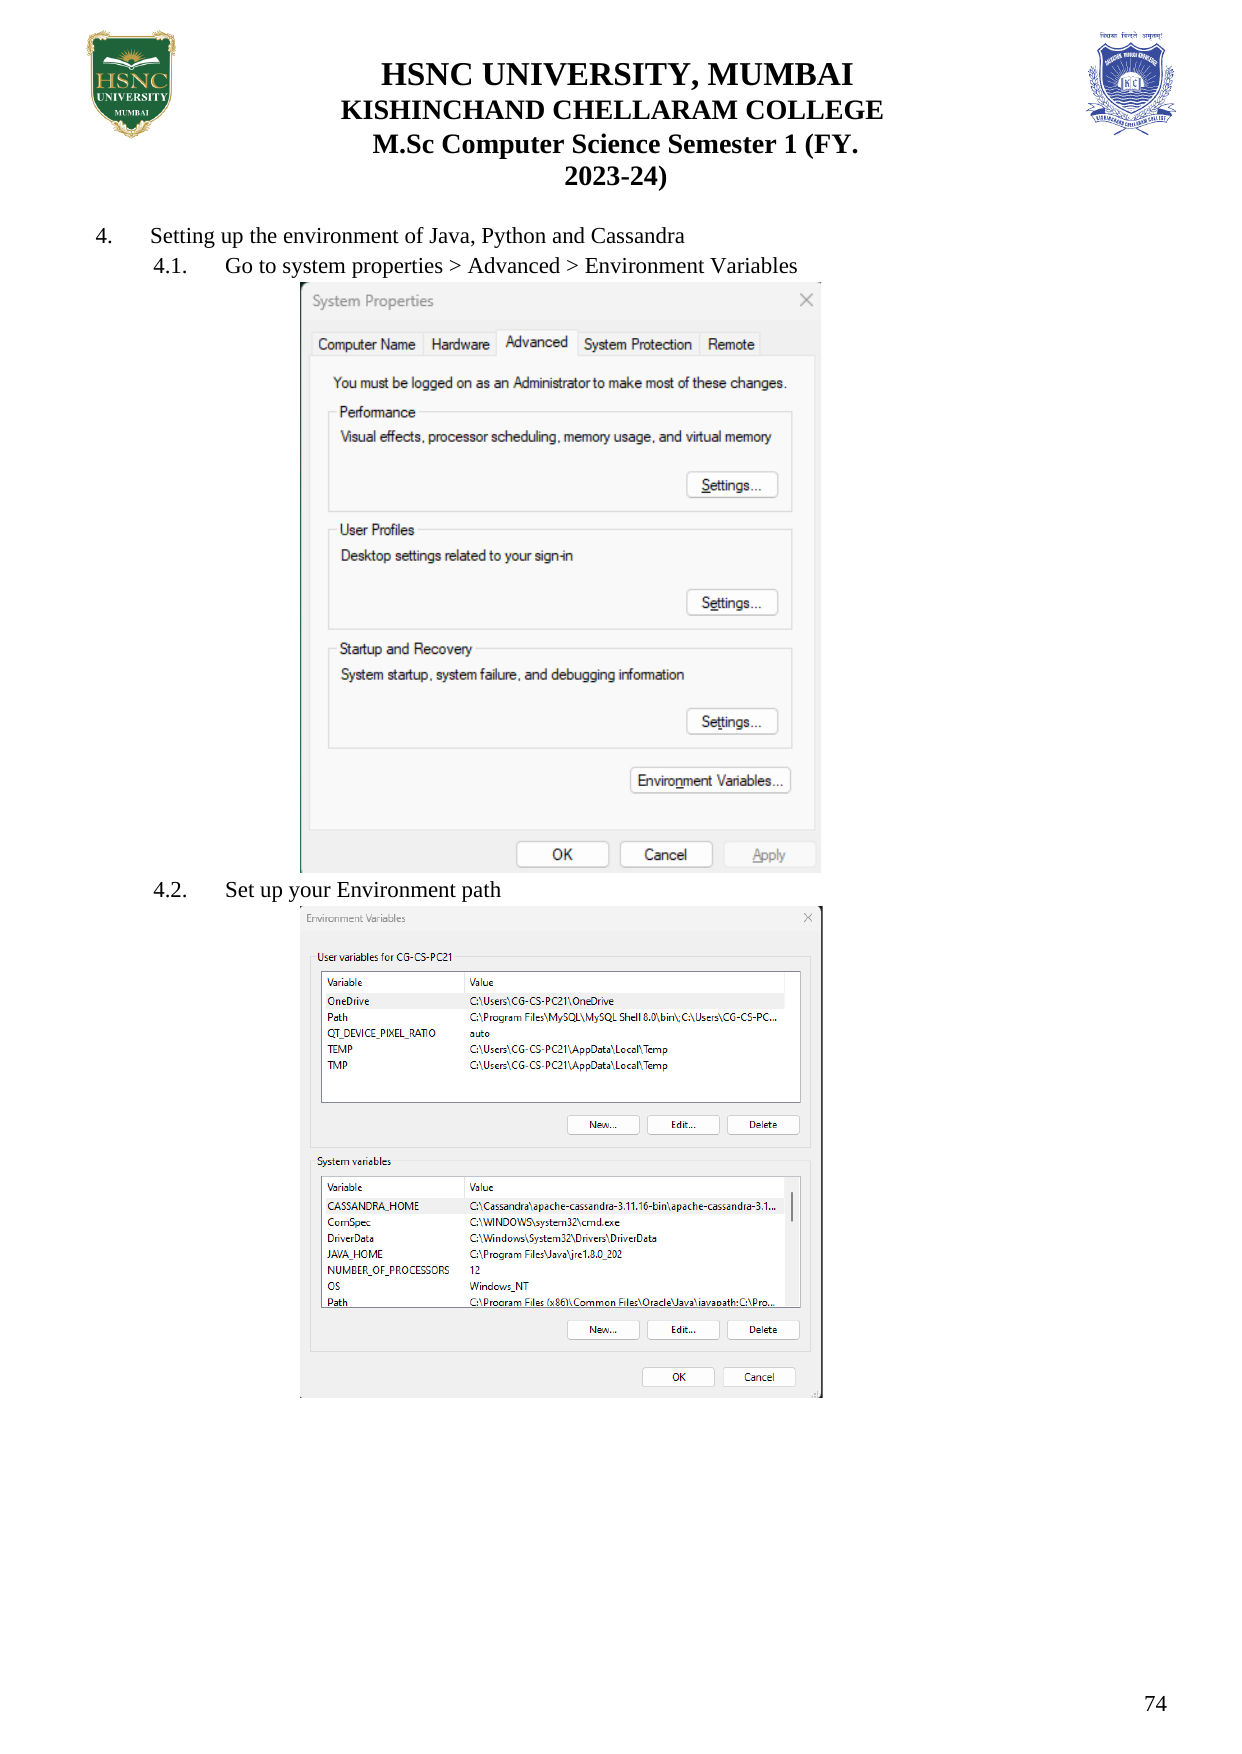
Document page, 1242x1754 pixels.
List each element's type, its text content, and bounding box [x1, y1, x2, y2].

list Go to system properties > Advanced > Environment Variables [187, 252, 1167, 278]
list Set up your Environment path [187, 876, 1167, 903]
picture [300, 282, 822, 873]
picture [300, 906, 823, 1398]
picture [86, 29, 177, 139]
list Setting up the environment of Java, Python and Cassandra [112, 222, 1167, 248]
picture [1085, 30, 1177, 136]
